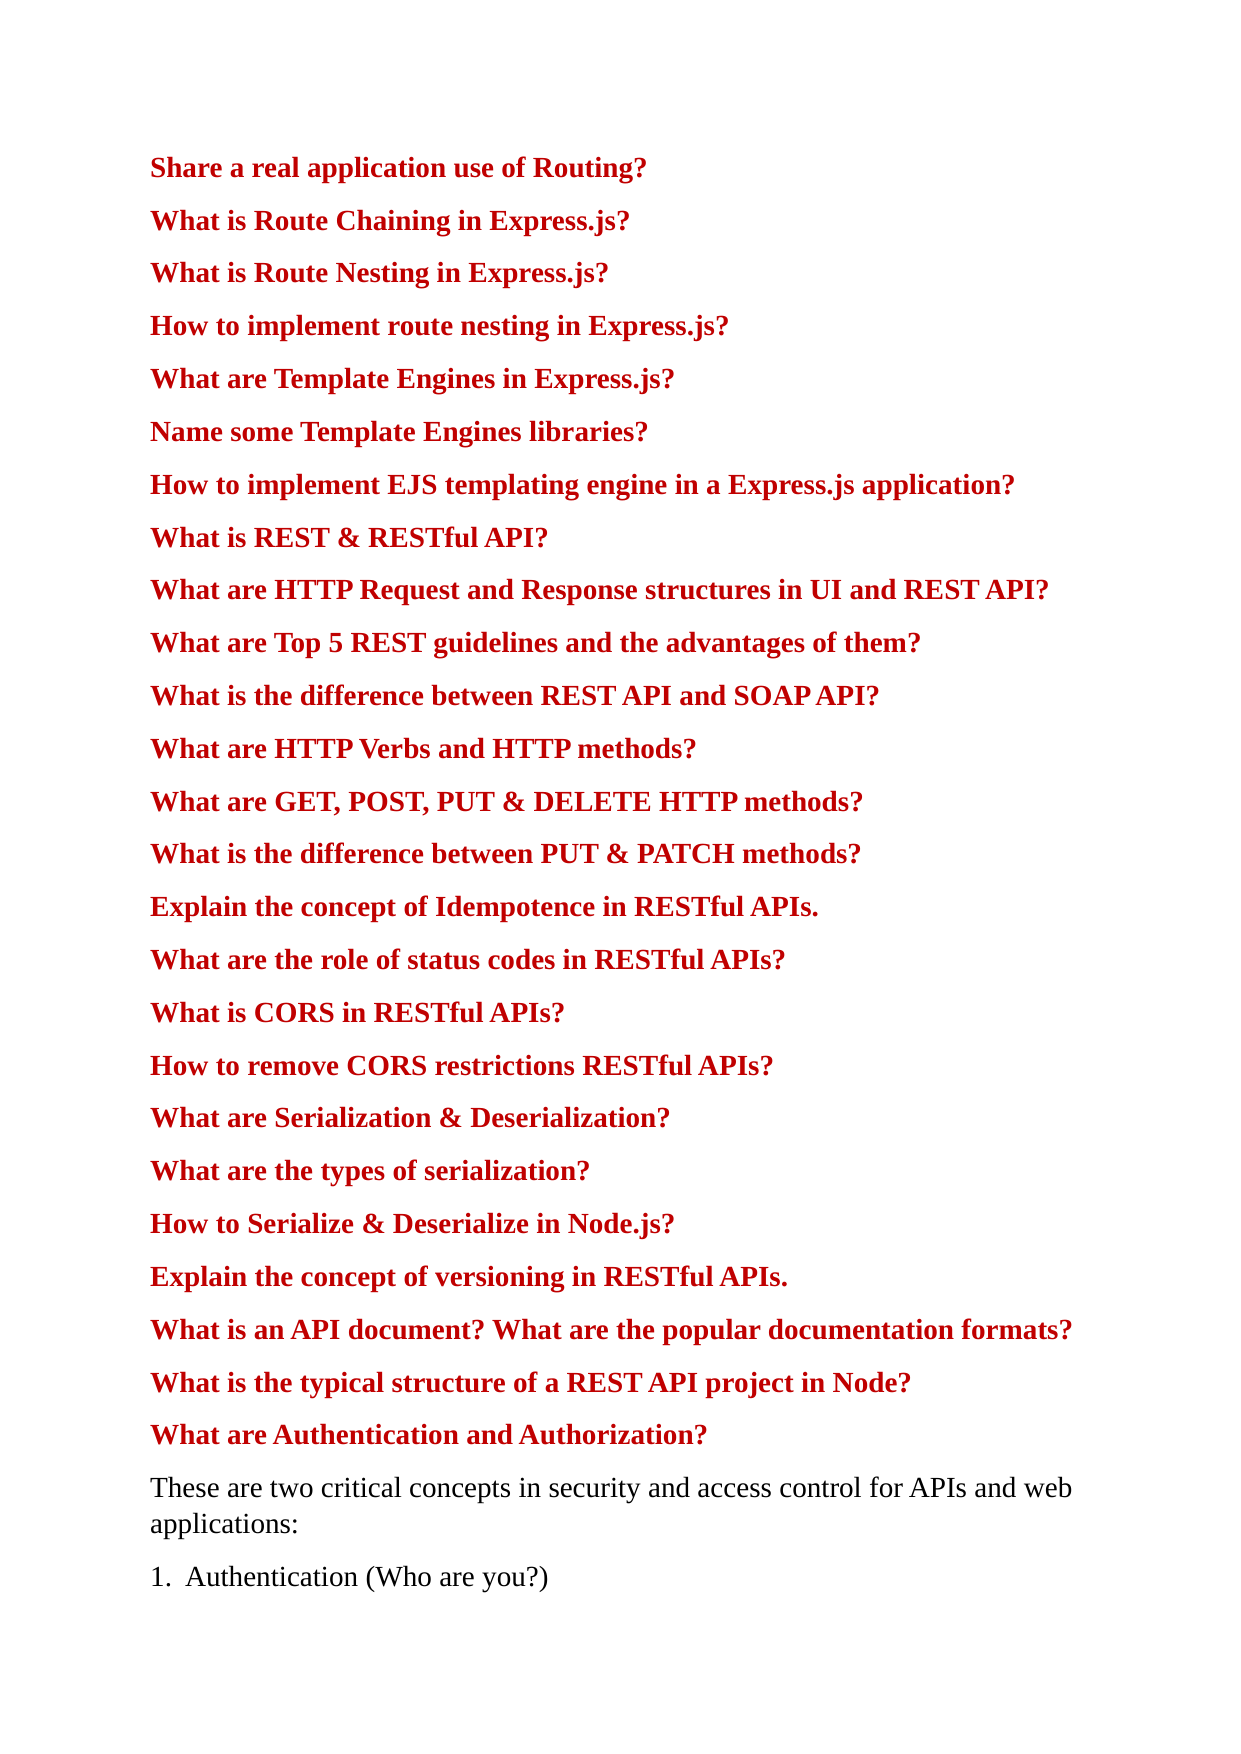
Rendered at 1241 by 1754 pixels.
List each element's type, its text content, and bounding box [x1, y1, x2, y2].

text What are the types of serialization? [150, 1153, 1090, 1187]
text What is the typical structure of a REST API project in Node? [150, 1365, 1090, 1398]
text These are two critical concepts in security and access control for APIs and web applications: [150, 1470, 1090, 1540]
text What is the difference between REST API and SOAP API? [150, 678, 1090, 712]
text 1. Authentication (Who are you?) [150, 1559, 1090, 1593]
text What are GET, POST, PUT & DELETE HTTP methods? [150, 784, 1090, 817]
text What are Top 5 REST guidelines and the advantages of them? [150, 625, 1090, 659]
text What is Route Nesting in Express.js? [150, 256, 1090, 289]
text Share a real application use of Routing? [150, 150, 1090, 183]
text Name some Template Engines libraries? [150, 414, 1090, 448]
text What are Serialization & Deserialization? [150, 1101, 1090, 1134]
text What is an API document? What are the popular documentation formats? [150, 1312, 1090, 1345]
text How to implement route nesting in Express.js? [150, 308, 1090, 342]
text What are Template Engines in Express.js? [150, 361, 1090, 395]
text How to implement EJS templating engine in a Express.js application? [150, 467, 1090, 500]
text Explain the concept of Idempotence in RESTful APIs. [150, 889, 1090, 923]
text What are HTTP Request and Response structures in UI and REST API? [150, 572, 1090, 606]
text What are Authentication and Authorization? [150, 1417, 1090, 1451]
text What are HTTP Verbs and HTTP methods? [150, 731, 1090, 764]
text Explain the concept of versioning in RESTful APIs. [150, 1259, 1090, 1293]
text What is REST & RESTful API? [150, 520, 1090, 553]
text What is CORS in RESTful APIs? [150, 995, 1090, 1028]
text What is the difference between PUT & PATCH methods? [150, 837, 1090, 870]
text What are the role of status codes in RESTful APIs? [150, 942, 1090, 976]
text How to remove CORS restrictions RESTful APIs? [150, 1048, 1090, 1081]
text What is Route Chaining in Express.js? [150, 203, 1090, 236]
text How to Serialize & Deserialize in Node.js? [150, 1206, 1090, 1240]
